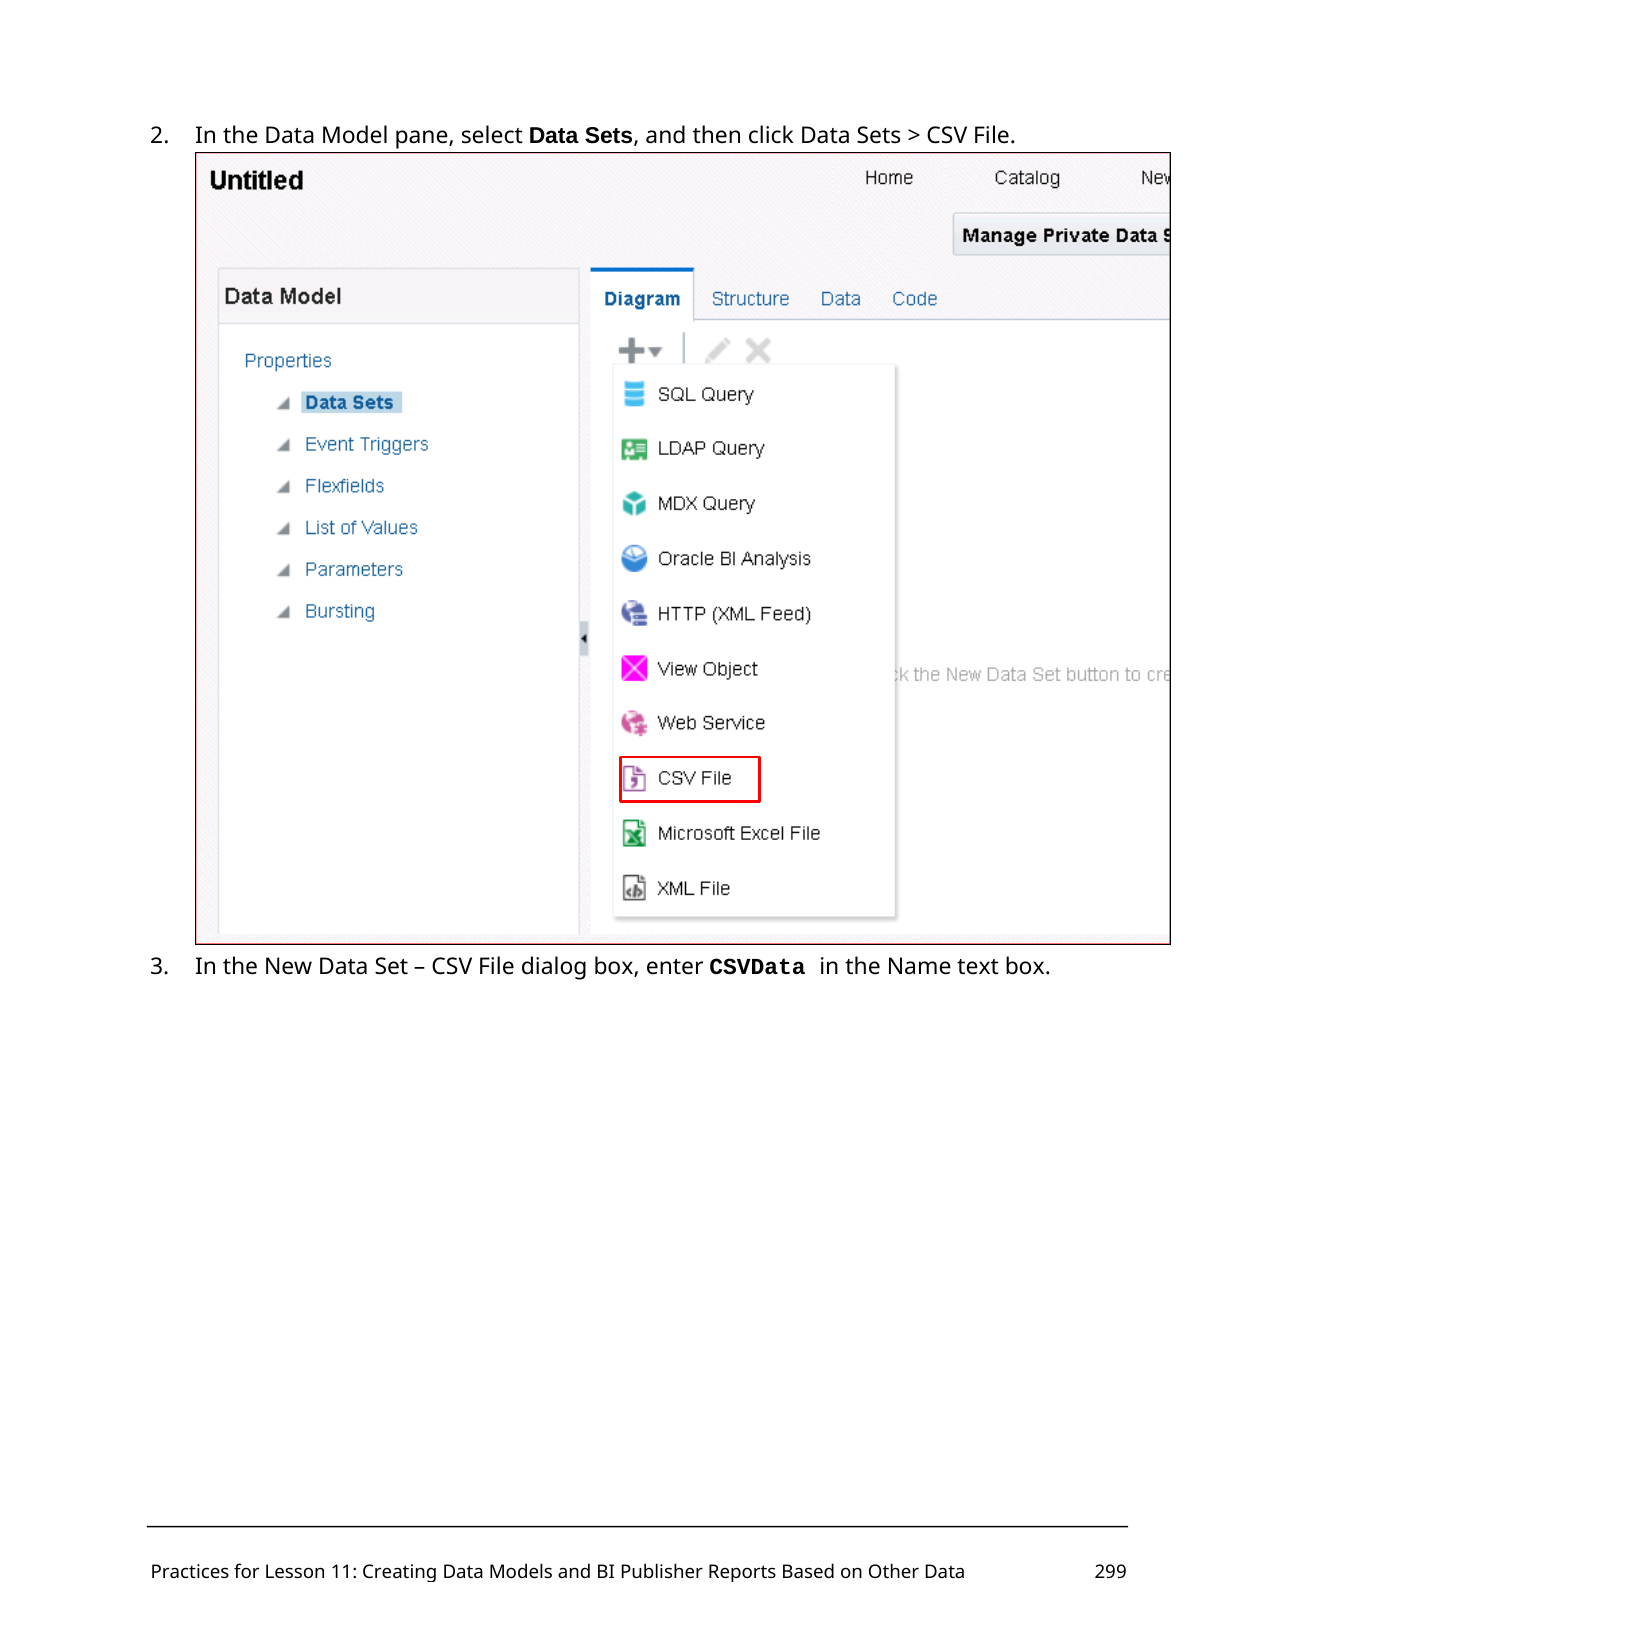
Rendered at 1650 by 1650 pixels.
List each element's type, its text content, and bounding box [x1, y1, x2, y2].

list In the New Data Set – CSV File dialog box, enter CSVData in the Name text box. [150, 155, 1414, 983]
list In the Data Model pane, select Data Sets, and then click Data Sets > CSV File. [150, 118, 1414, 150]
